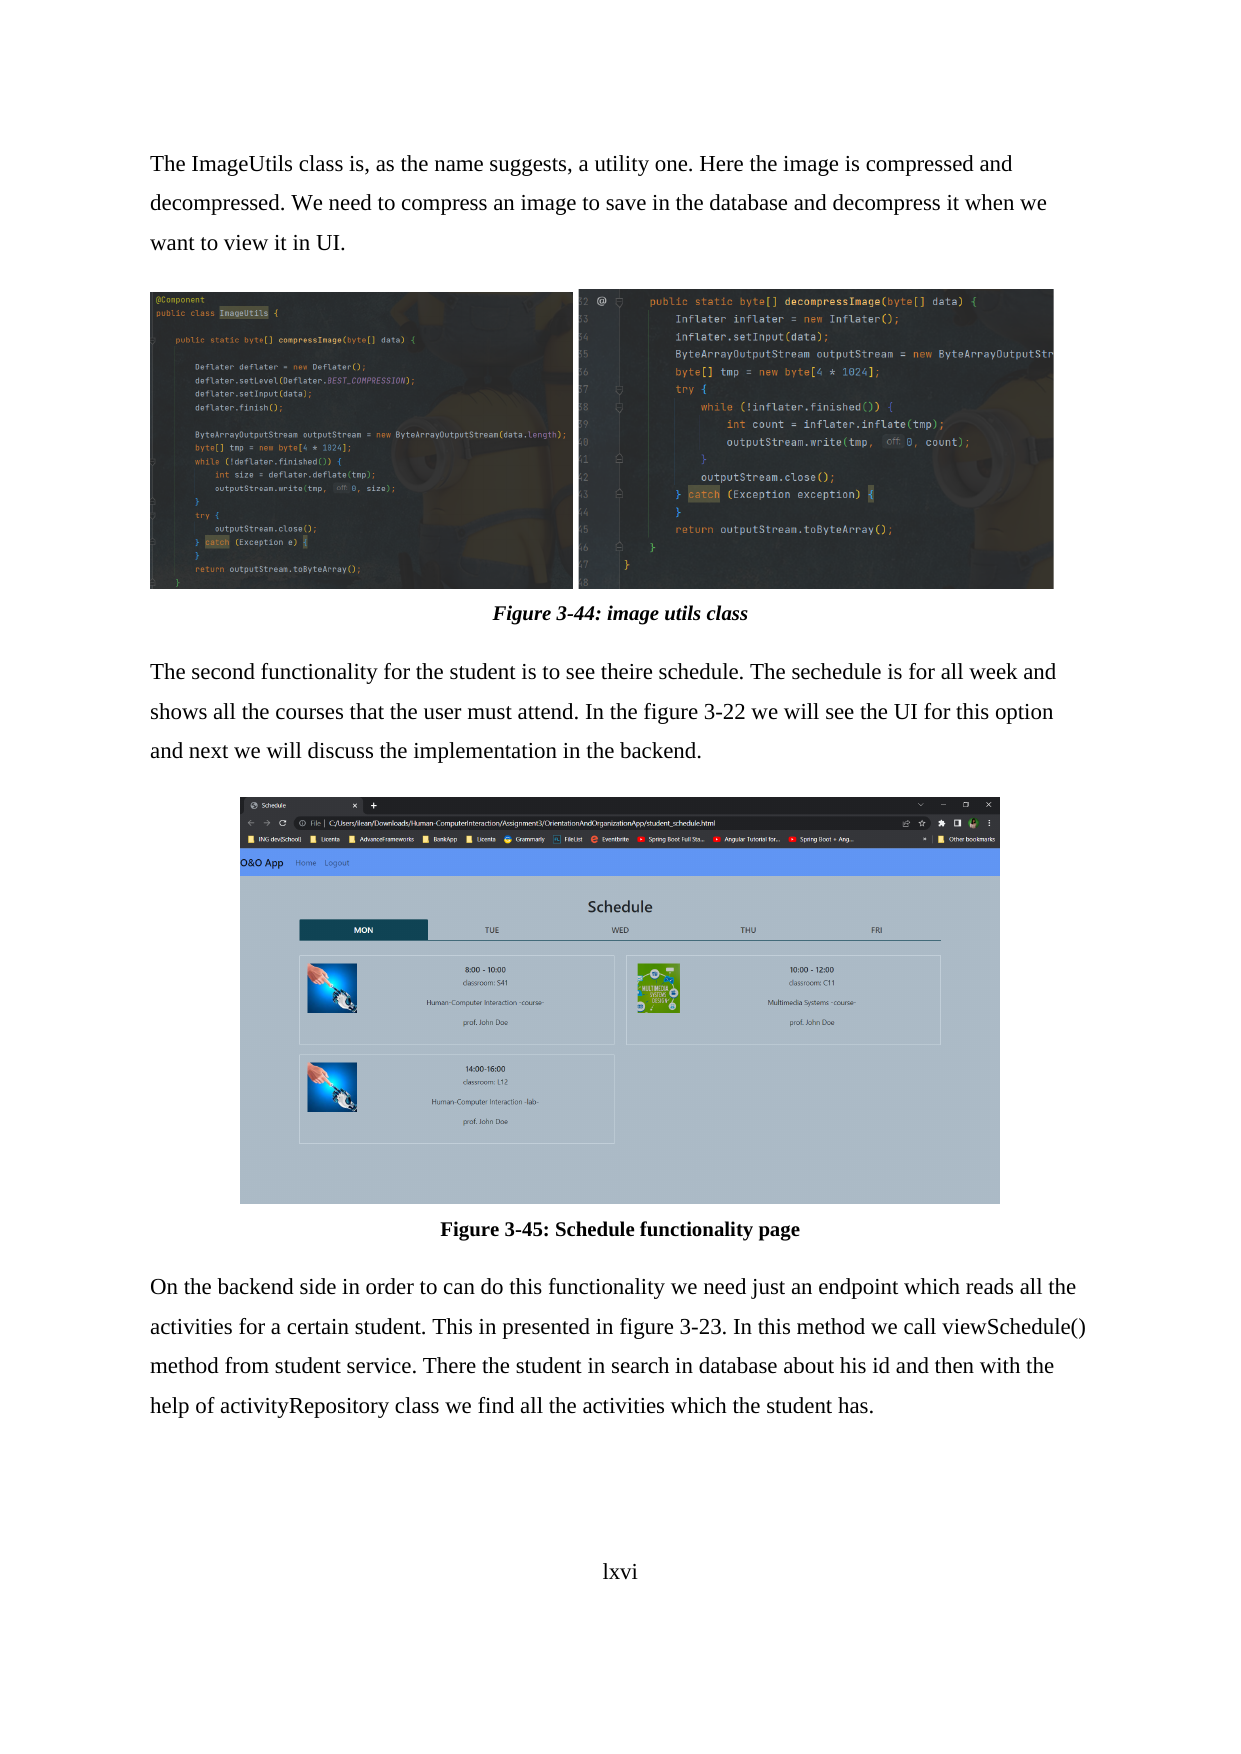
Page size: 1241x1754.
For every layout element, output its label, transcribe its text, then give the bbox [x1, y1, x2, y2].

picture [240, 797, 1000, 1204]
picture [578, 289, 1054, 589]
text On the backend side in order to can do this functionality we need just an endpoint which reads all the activities for a certain student. This in presented in figure 3-23. In this method we call viewSchedule() method from student service. There the student in search in database about his id and then with the help of activityRepository class we find all the activities which the student has. [150, 1273, 1090, 1418]
text The ImageUtils class is, as the name suggests, a utility one. Here the image is compressed and decompressed. We need to compress an image to save in the database and decompress it when we want to view it in UI. [150, 150, 1090, 255]
picture [150, 292, 573, 589]
text The second functionality for the student is to see theire schedule. The sechedule is for all week and shows all the courses that the user must attend. In the figure 3-22 we will see the UI for this option and next we will discuss the implementation in the backend. [150, 658, 1090, 763]
